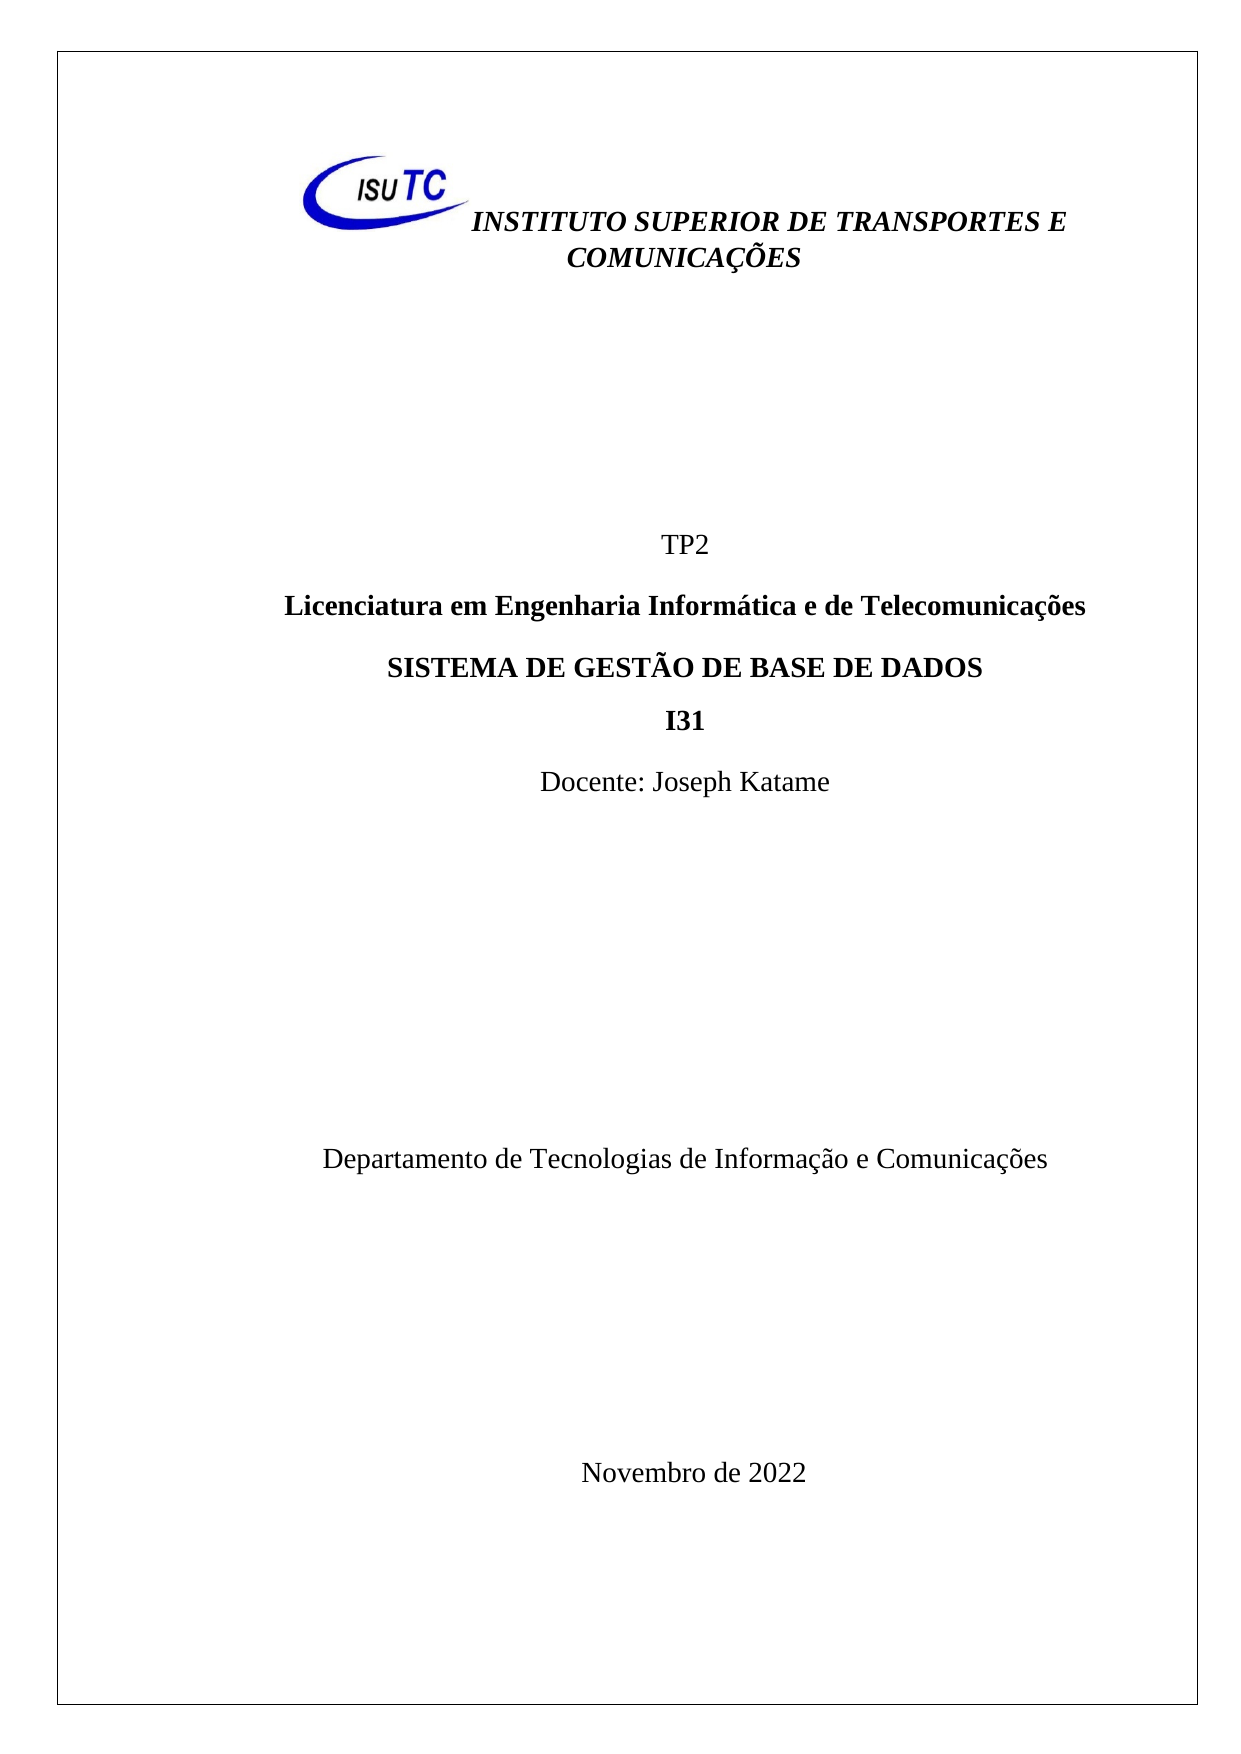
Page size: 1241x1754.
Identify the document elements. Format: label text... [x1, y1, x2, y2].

picture [299, 152, 472, 232]
table_header INSTITUTO SUPERIOR DE TRANSPORTES E COMUNICAÇÕES TP2 Licenciatura em Engenharia Informática e de Telecomunicações SISTEMA DE GESTÃO DE BASE DE DADOS I31 Docente: Joseph Katame Departamento de Tecnologias de Informação e Comunicações Novembro de 2022 [58, 52, 1197, 1704]
